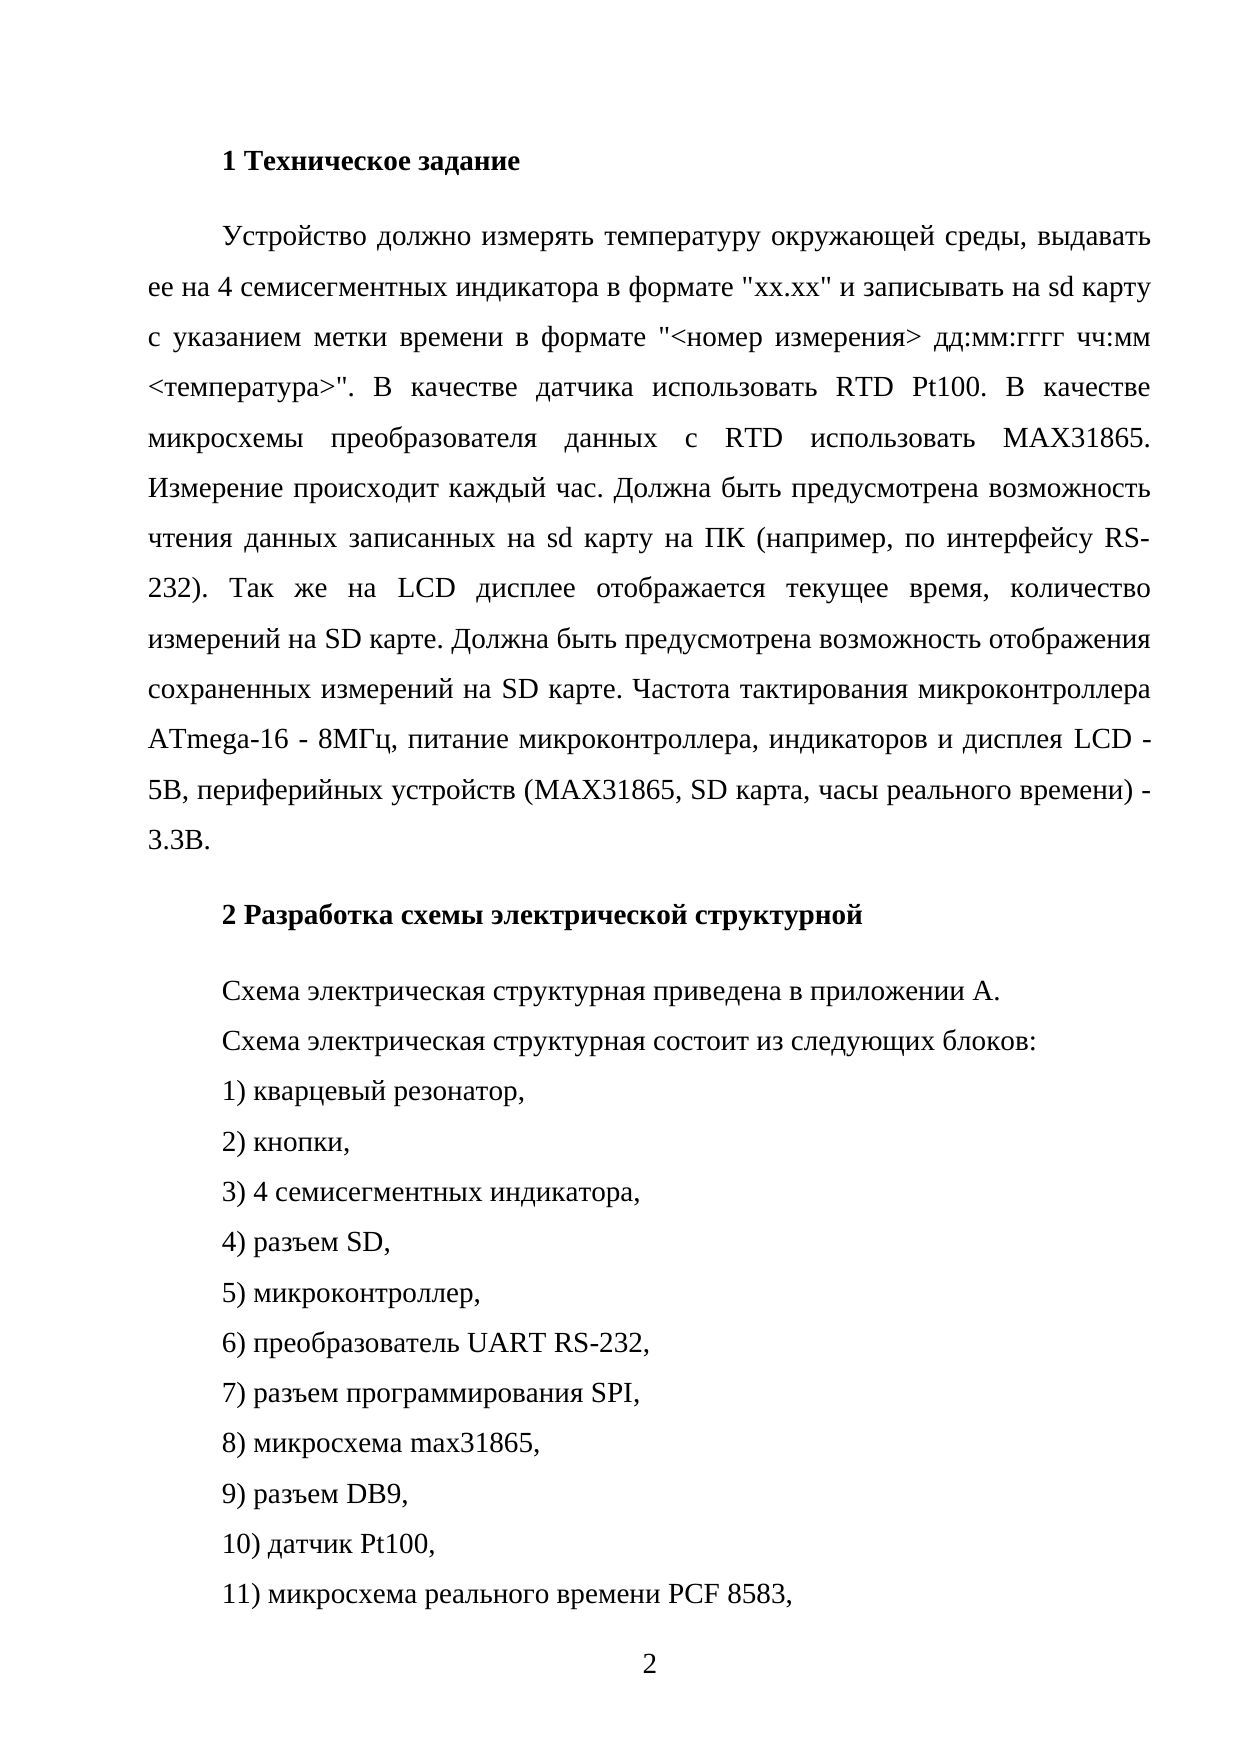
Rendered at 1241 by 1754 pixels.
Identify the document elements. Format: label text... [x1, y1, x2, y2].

text 9) разъем DB9, [148, 1476, 1152, 1509]
text 8) микросхема max31865, [148, 1426, 1152, 1459]
text 1) кварцевый резонатор, [148, 1073, 1152, 1107]
text 2 Разработка схемы электрической структурной [148, 897, 1152, 931]
text 5) микроконтроллер, [148, 1275, 1152, 1308]
text 4) разъем SD, [148, 1224, 1152, 1258]
text 6) преобразователь UART RS-232, [148, 1325, 1152, 1358]
text 10) датчик Pt100, [148, 1526, 1152, 1560]
text Устройство должно измерять температуру окружающей среды, выдавать ее на 4 семисегментных индикатора в формате "xx.xx" и записывать на sd карту с указанием метки времени в формате "<номер измерения> дд:мм:гггг чч:мм <температура>". В качестве датчика использовать RTD Pt100. В качестве микросхемы преобразователя данных с RTD использовать MAX31865. Измерение происходит каждый час. Должна быть предусмотрена возможность чтения данных записанных на sd карту на ПК (например, по интерфейсу RS-232). Так же на LCD дисплее отображается текущее время, количество измерений на SD карте. Должна быть предусмотрена возможность отображения сохраненных измерений на SD карте. Частота тактирования микроконтроллера ATmega-16 - 8МГц, питание микроконтроллера, индикаторов и дисплея LCD - 5В, периферийных устройств (MAX31865, SD карта, часы реального времени) - 3.3В. [148, 218, 1152, 856]
text 7) разъем программирования SPI, [148, 1375, 1152, 1409]
text Схема электрическая структурная состоит из следующих блоков: [148, 1023, 1152, 1057]
text Схема электрическая структурная приведена в приложении А. [148, 973, 1152, 1006]
text 3) 4 семисегментных индикатора, [148, 1174, 1152, 1208]
text 2) кнопки, [148, 1124, 1152, 1157]
text 11) микросхема реального времени PCF 8583, [148, 1577, 1152, 1610]
text 1 Техническое задание [148, 143, 1152, 177]
